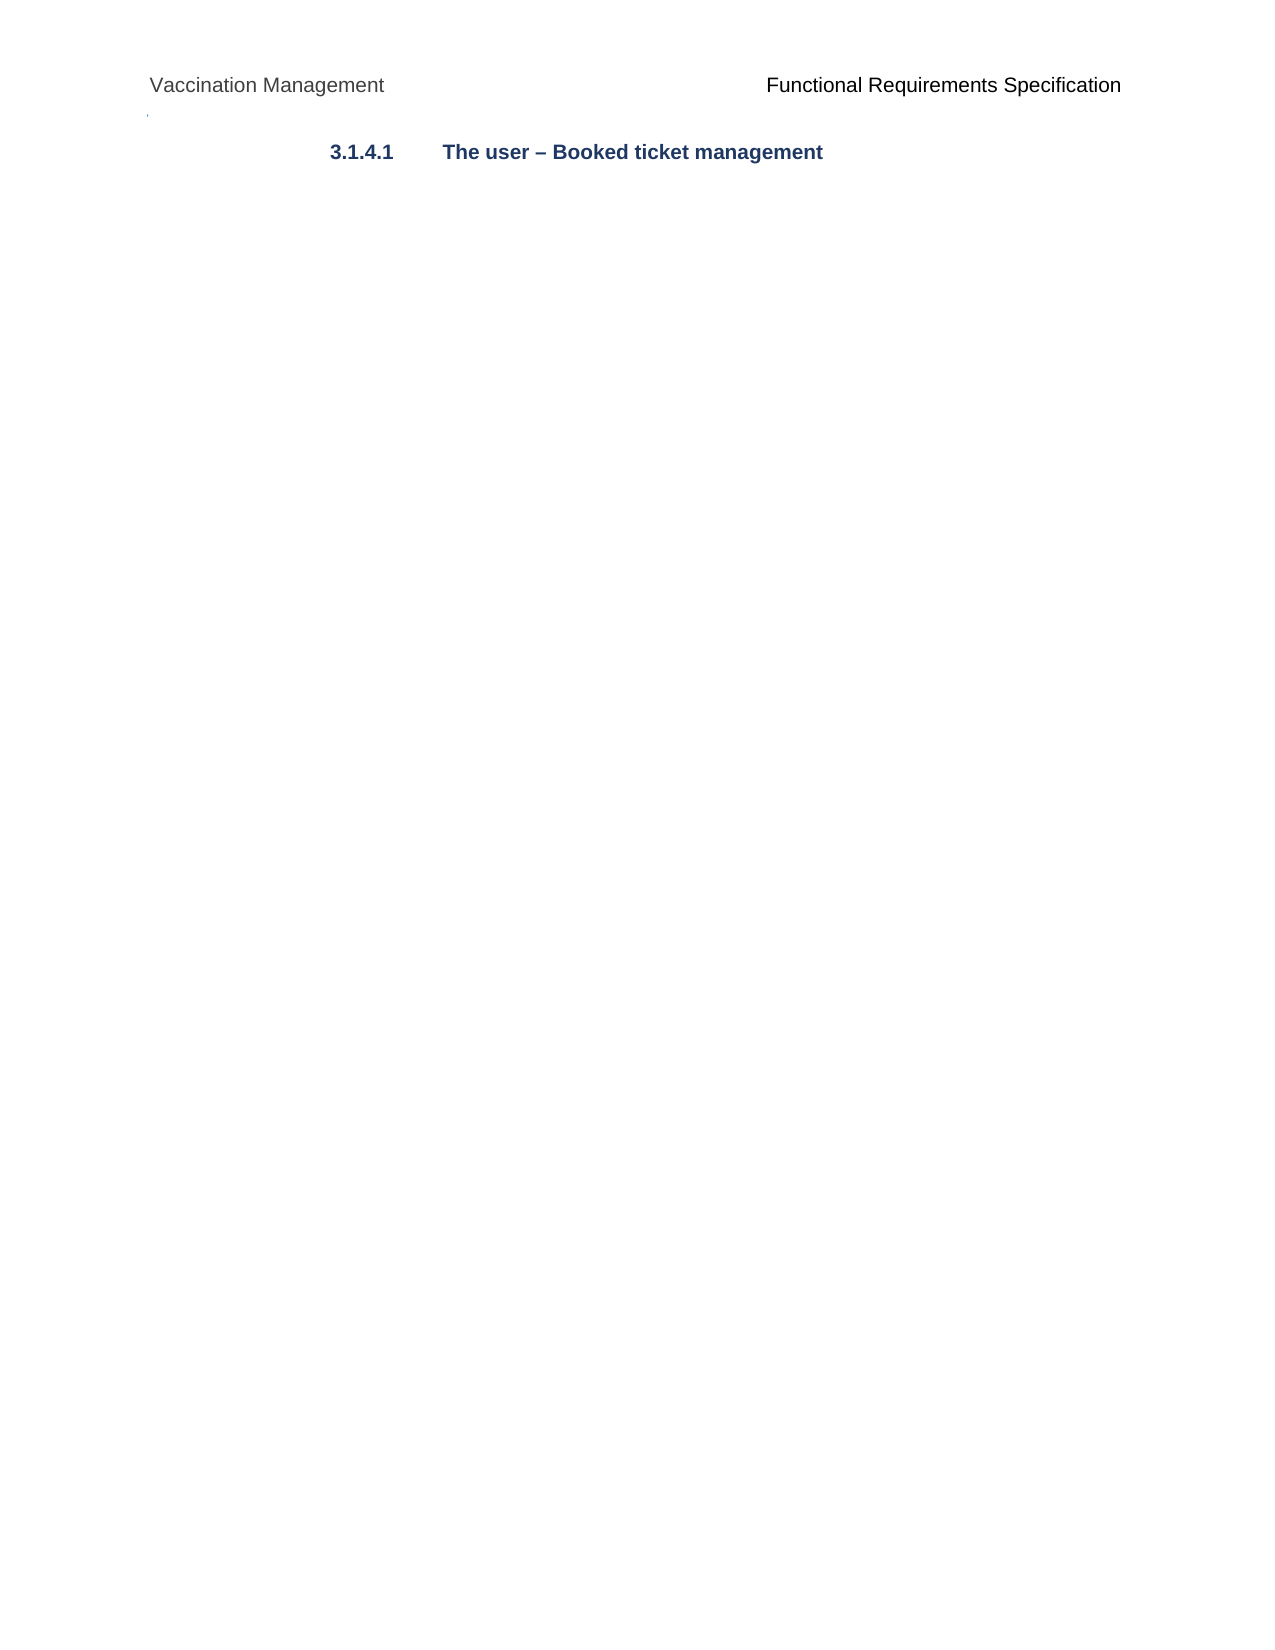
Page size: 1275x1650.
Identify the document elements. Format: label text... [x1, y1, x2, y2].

list The user – Booked ticket management [330, 139, 1275, 163]
